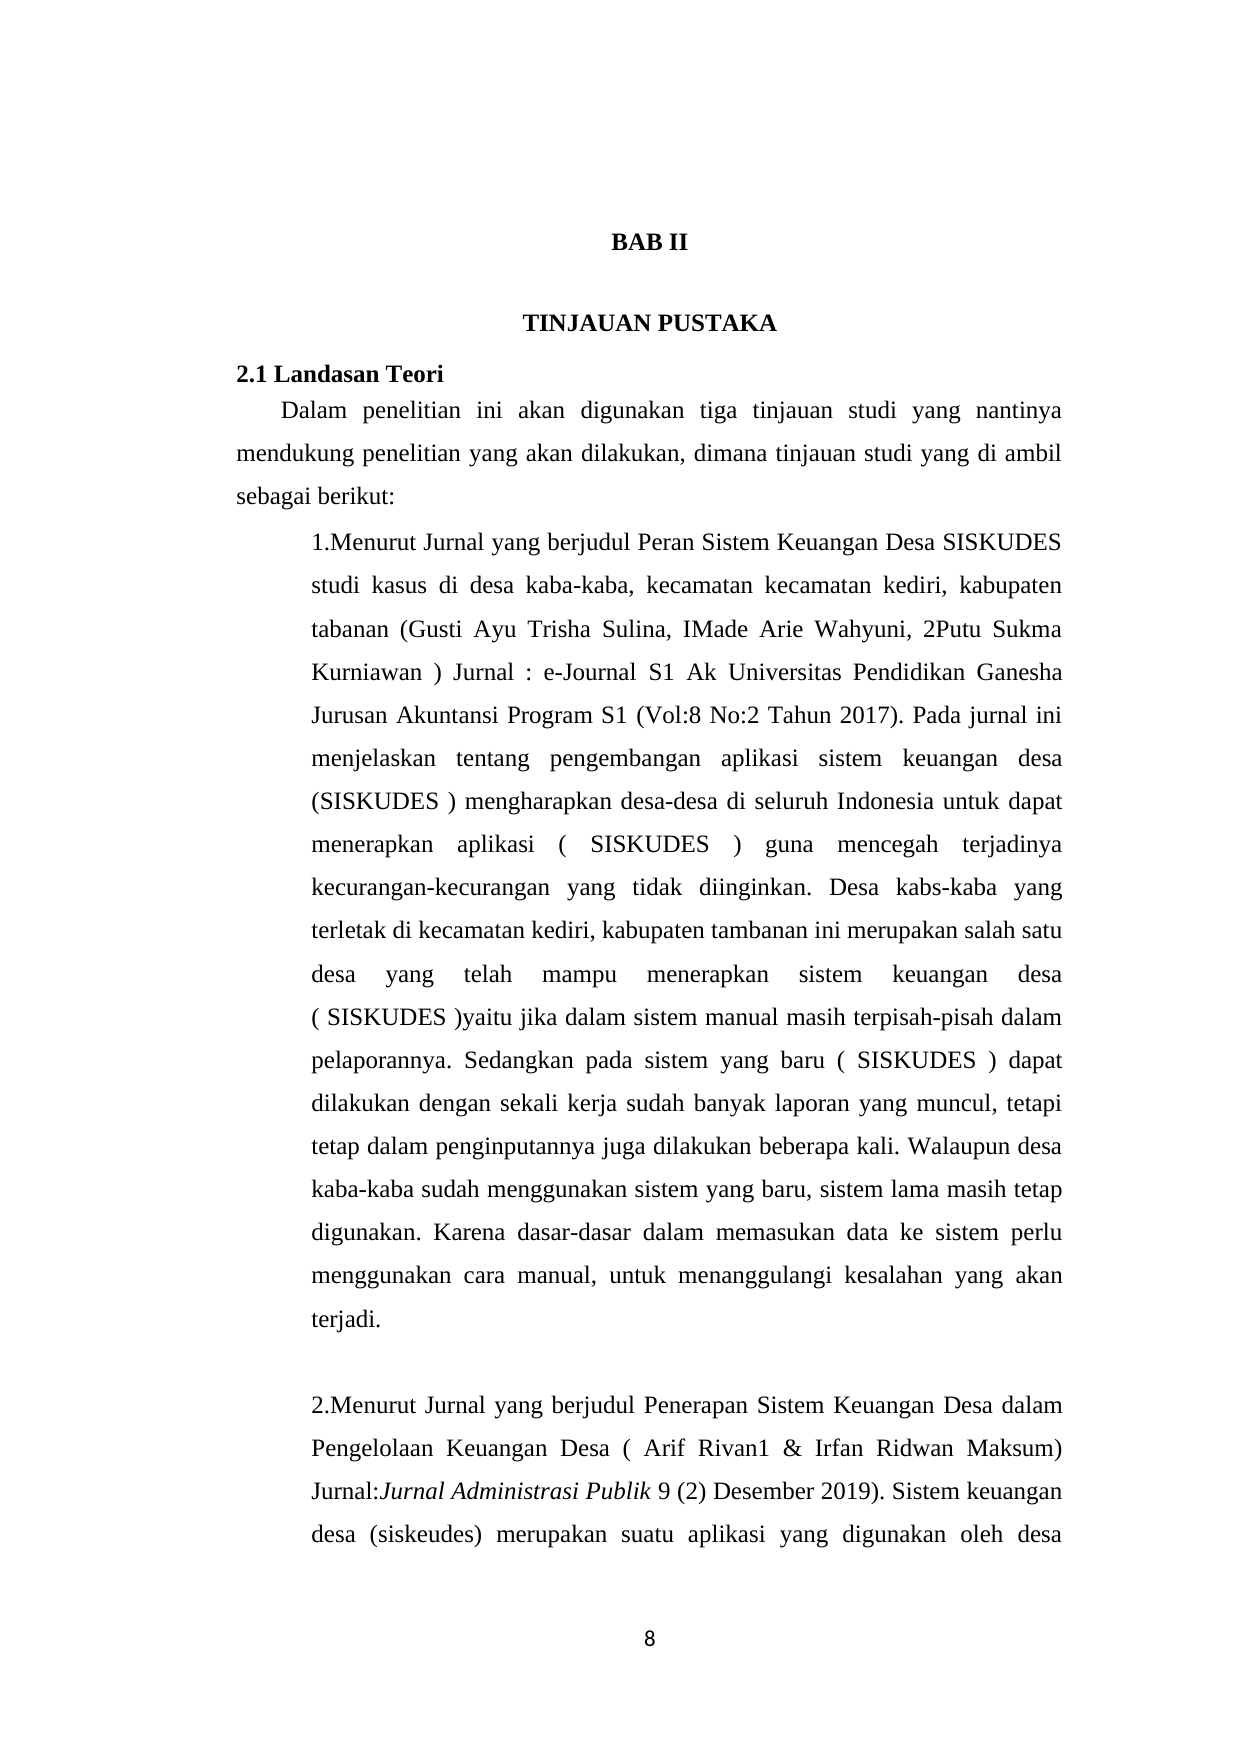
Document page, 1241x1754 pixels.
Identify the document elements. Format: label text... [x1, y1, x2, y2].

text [311, 1390, 1063, 1548]
text Dalam penelitian ini akan digunakan tiga tinjauan studi yang nantinya mendukung penelitian yang akan dilakukan, dimana tinjauan studi yang di ambil sebagai berikut: [236, 395, 1063, 510]
subtitle TINJAUAN PUSTAKA [236, 308, 1063, 336]
subtitle 2.1 Landasan Teori [236, 359, 1063, 388]
text 1.Menurut Jurnal yang berjudul Peran Sistem Keuangan Desa SISKUDES studi kasus di desa kaba-kaba, kecamatan kecamatan kediri, kabupaten tabanan (Gusti Ayu Trisha Sulina, IMade Arie Wahyuni, 2Putu Sukma Kurniawan ) Jurnal : e-Journal S1 Ak Universitas Pendidikan Ganesha Jurusan Akuntansi Program S1 (Vol:8 No:2 Tahun 2017). Pada jurnal ini menjelaskan tentang pengembangan aplikasi sistem keuangan desa (SISKUDES ) mengharapkan desa-desa di seluruh Indonesia untuk dapat menerapkan aplikasi ( SISKUDES ) guna mencegah terjadinya kecurangan-kecurangan yang tidak diinginkan. Desa kabs-kaba yang terletak di kecamatan kediri, kabupaten tambanan ini merupakan salah satu desa yang telah mampu menerapkan sistem keuangan desa ( SISKUDES )yaitu jika dalam sistem manual masih terpisah-pisah dalam pelaporannya. Sedangkan pada sistem yang baru ( SISKUDES ) dapat dilakukan dengan sekali kerja sudah banyak laporan yang muncul, tetapi tetap dalam penginputannya juga dilakukan beberapa kali. Walaupun desa kaba-kaba sudah menggunakan sistem yang baru, sistem lama masih tetap digunakan. Karena dasar-dasar dalam memasukan data ke sistem perlu menggunakan cara manual, untuk menanggulangi kesalahan yang akan terjadi. [311, 527, 1063, 1332]
subtitle BAB II [236, 227, 1063, 256]
